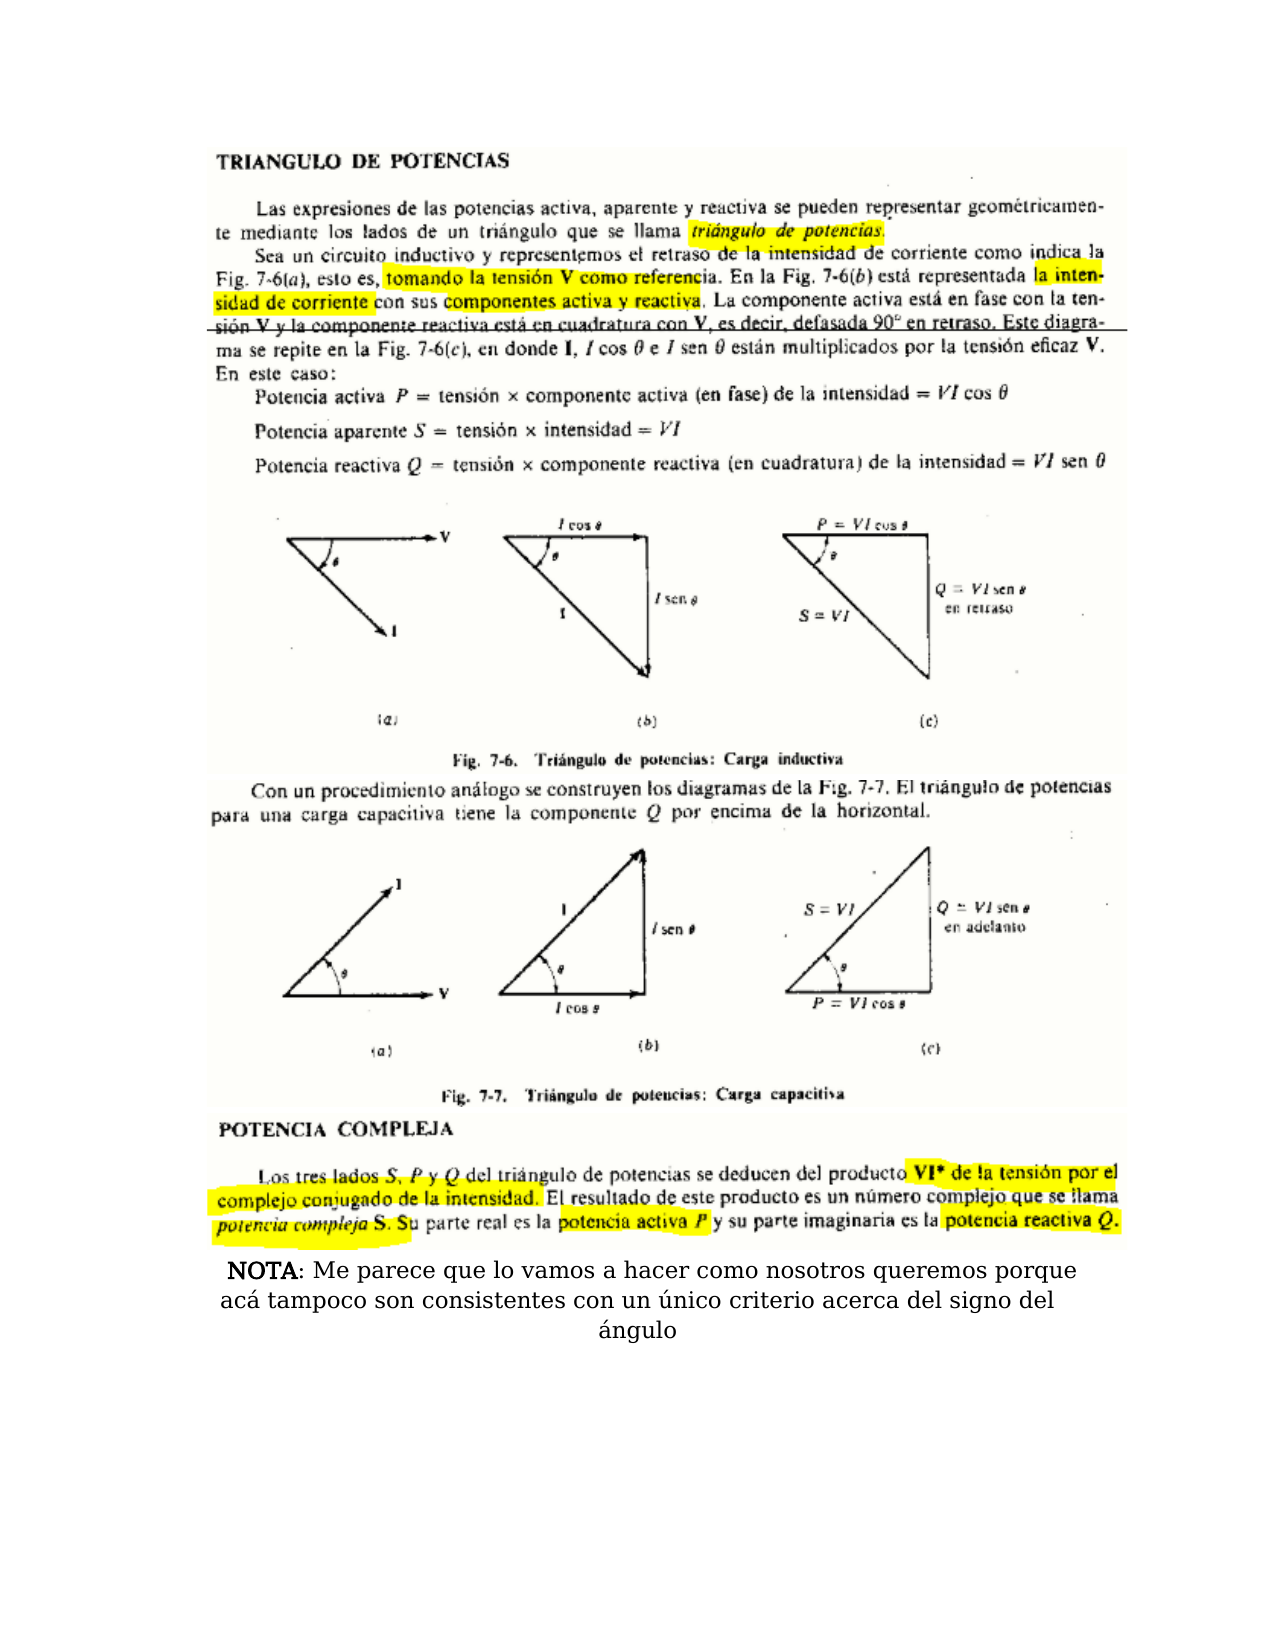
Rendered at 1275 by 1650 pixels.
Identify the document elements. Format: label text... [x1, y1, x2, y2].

picture [206, 1113, 1128, 1250]
picture [206, 147, 1128, 774]
text NOTA: Me parece que lo vamos a hacer como nosotros queremos porque acá tampoco son consistentes con un único criterio acerca del signo del ángulo [177, 1256, 1098, 1343]
picture [206, 780, 1128, 1107]
